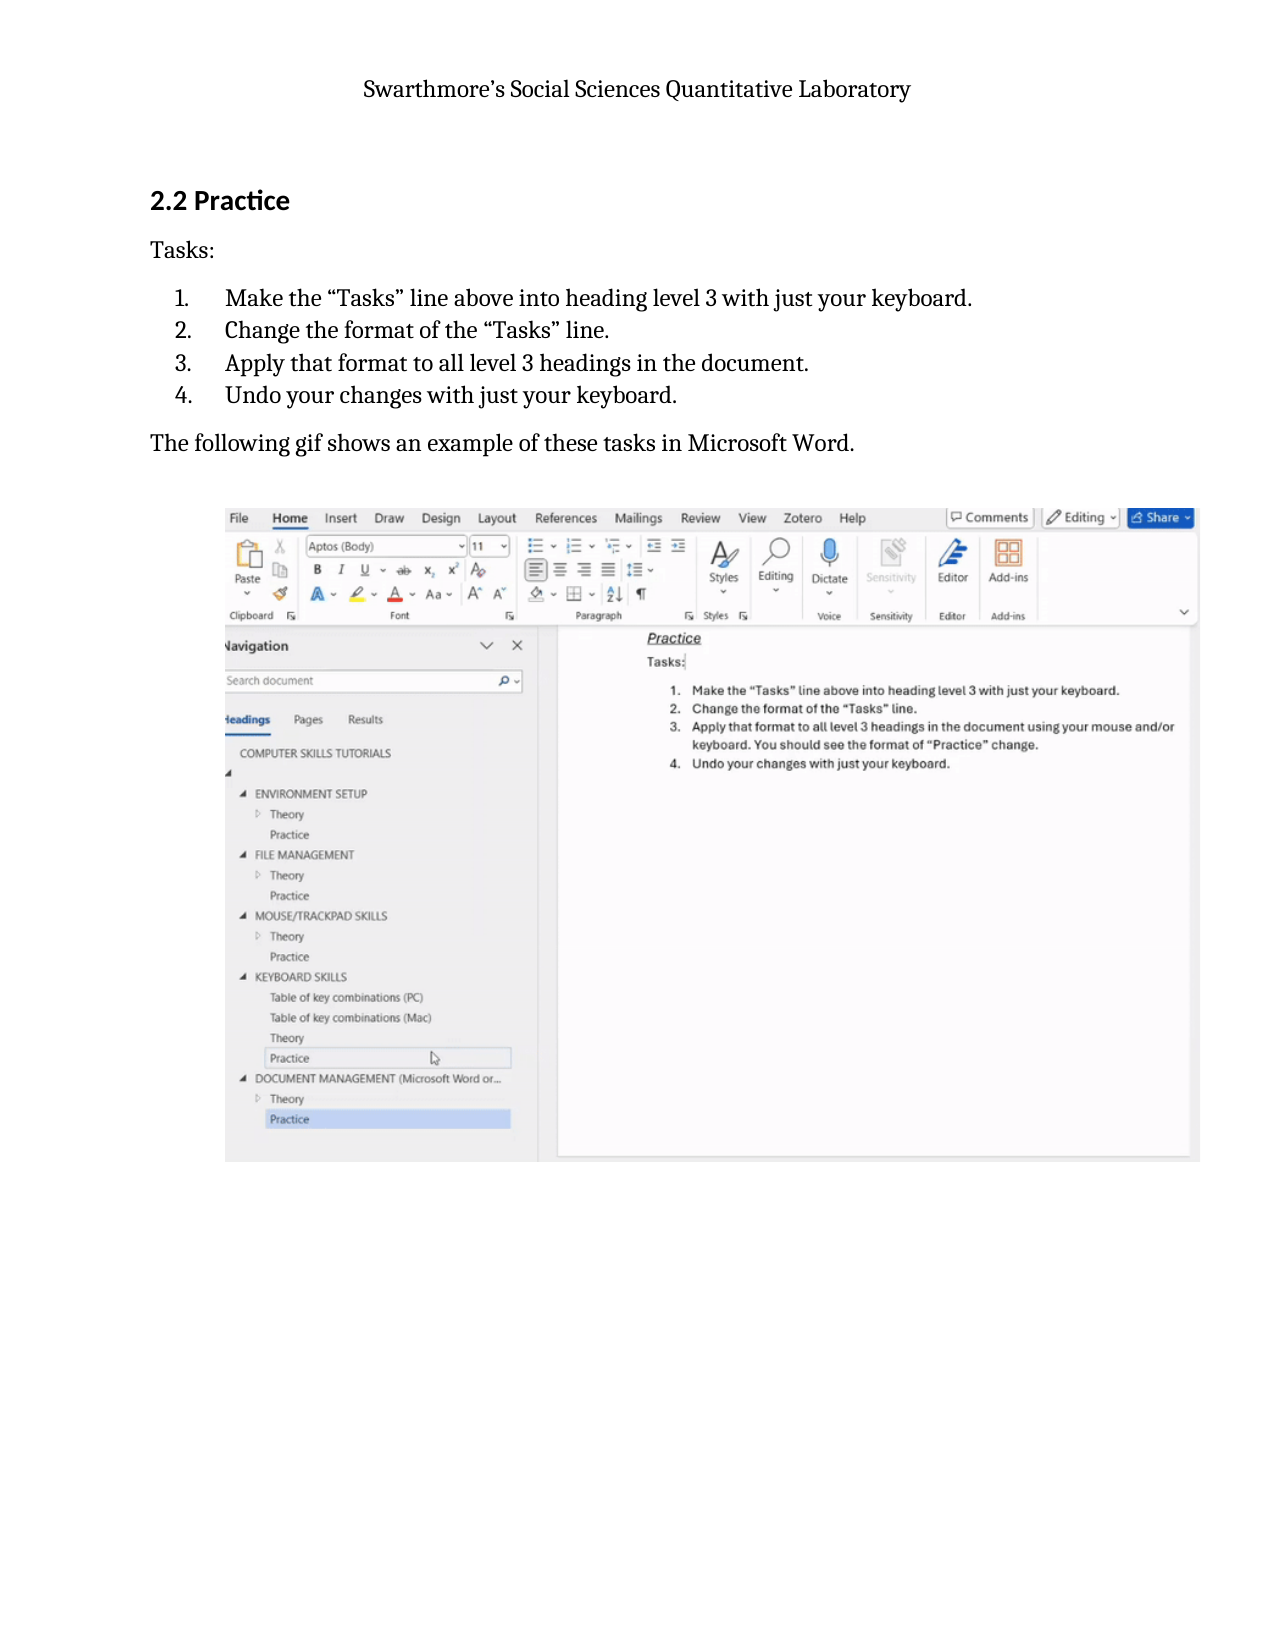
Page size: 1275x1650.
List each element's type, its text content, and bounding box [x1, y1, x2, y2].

list Make the “Tasks” line above into heading level 3 with just your keyboard. [175, 284, 1125, 313]
list Apply that format to all level 3 headings in the document. [175, 349, 1125, 378]
picture [225, 508, 1200, 1162]
text The following gif shows an example of these tasks in Microsoft Word. [150, 429, 1125, 458]
subtitle 2.2 Practice [150, 182, 1125, 218]
list Change the format of the “Tasks” line. [175, 316, 1125, 345]
list Undo your changes with just your keyboard. [175, 381, 1125, 410]
text Tasks: [150, 236, 1125, 265]
